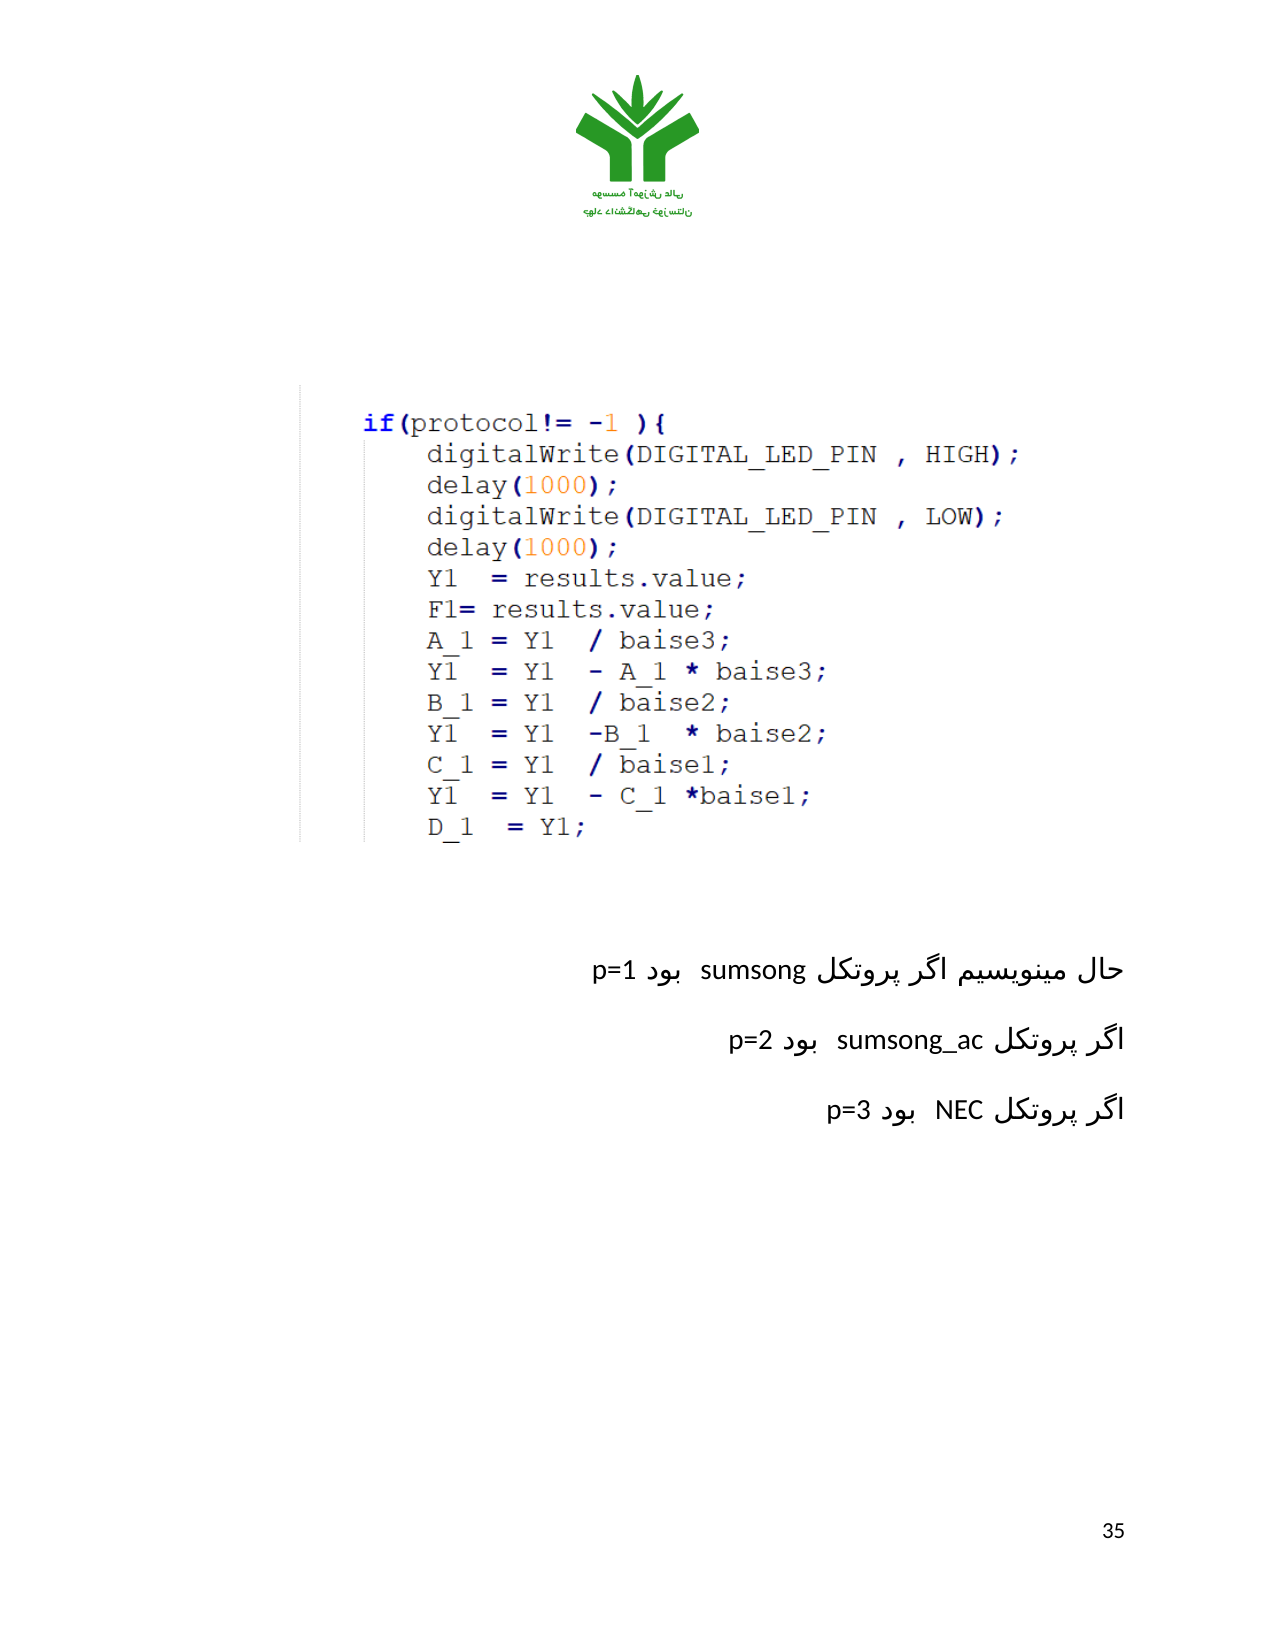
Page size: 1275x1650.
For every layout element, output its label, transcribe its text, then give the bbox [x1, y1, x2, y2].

text اگر پروتکل NEC بود p=3 [150, 1091, 1125, 1127]
text اگر پروتکل sumsong_ac بود p=2 [150, 1021, 1125, 1057]
text حال مینویسیم اگر پروتکل sumsong بود p=1 [150, 951, 1125, 986]
picture [576, 75, 699, 217]
picture [257, 384, 1125, 843]
